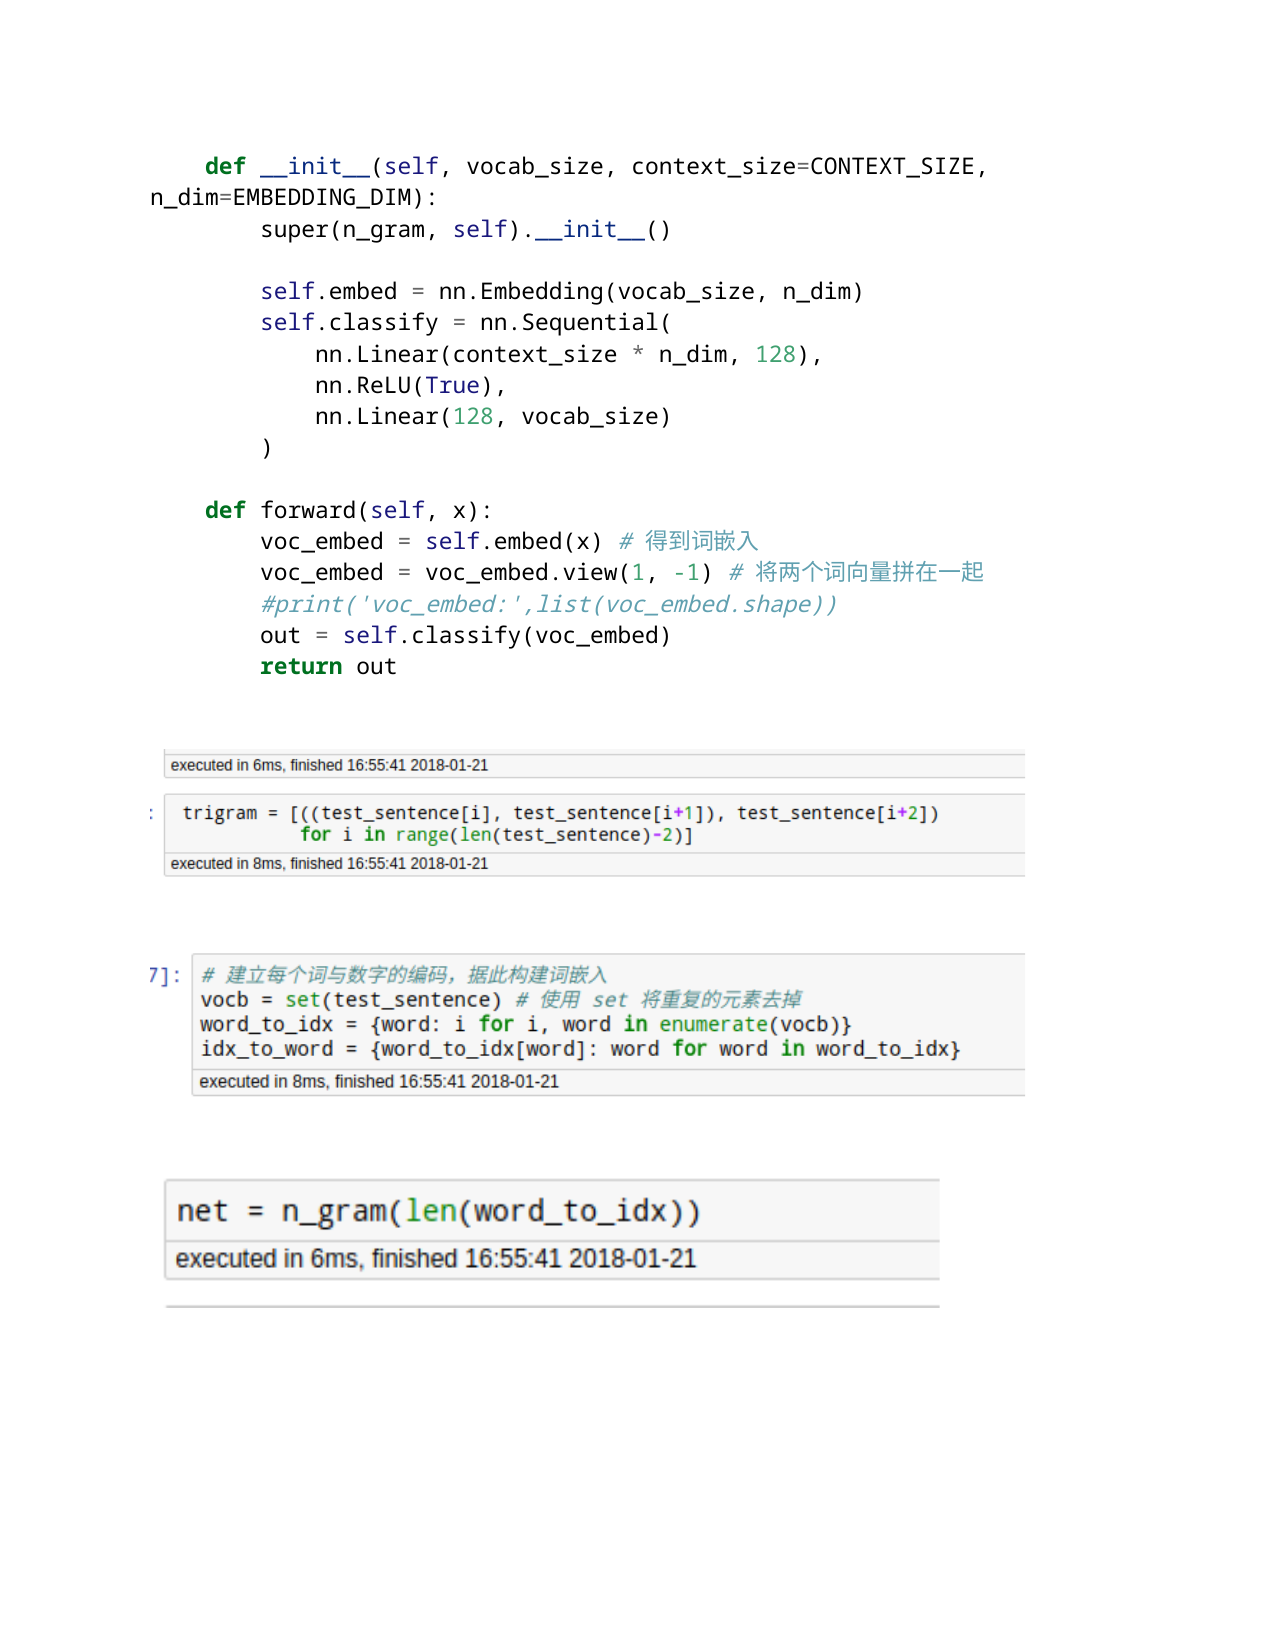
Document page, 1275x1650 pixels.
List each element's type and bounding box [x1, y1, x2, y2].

text [150, 150, 1125, 681]
picture [150, 939, 1025, 1108]
picture [150, 749, 1025, 878]
picture [150, 1169, 940, 1308]
